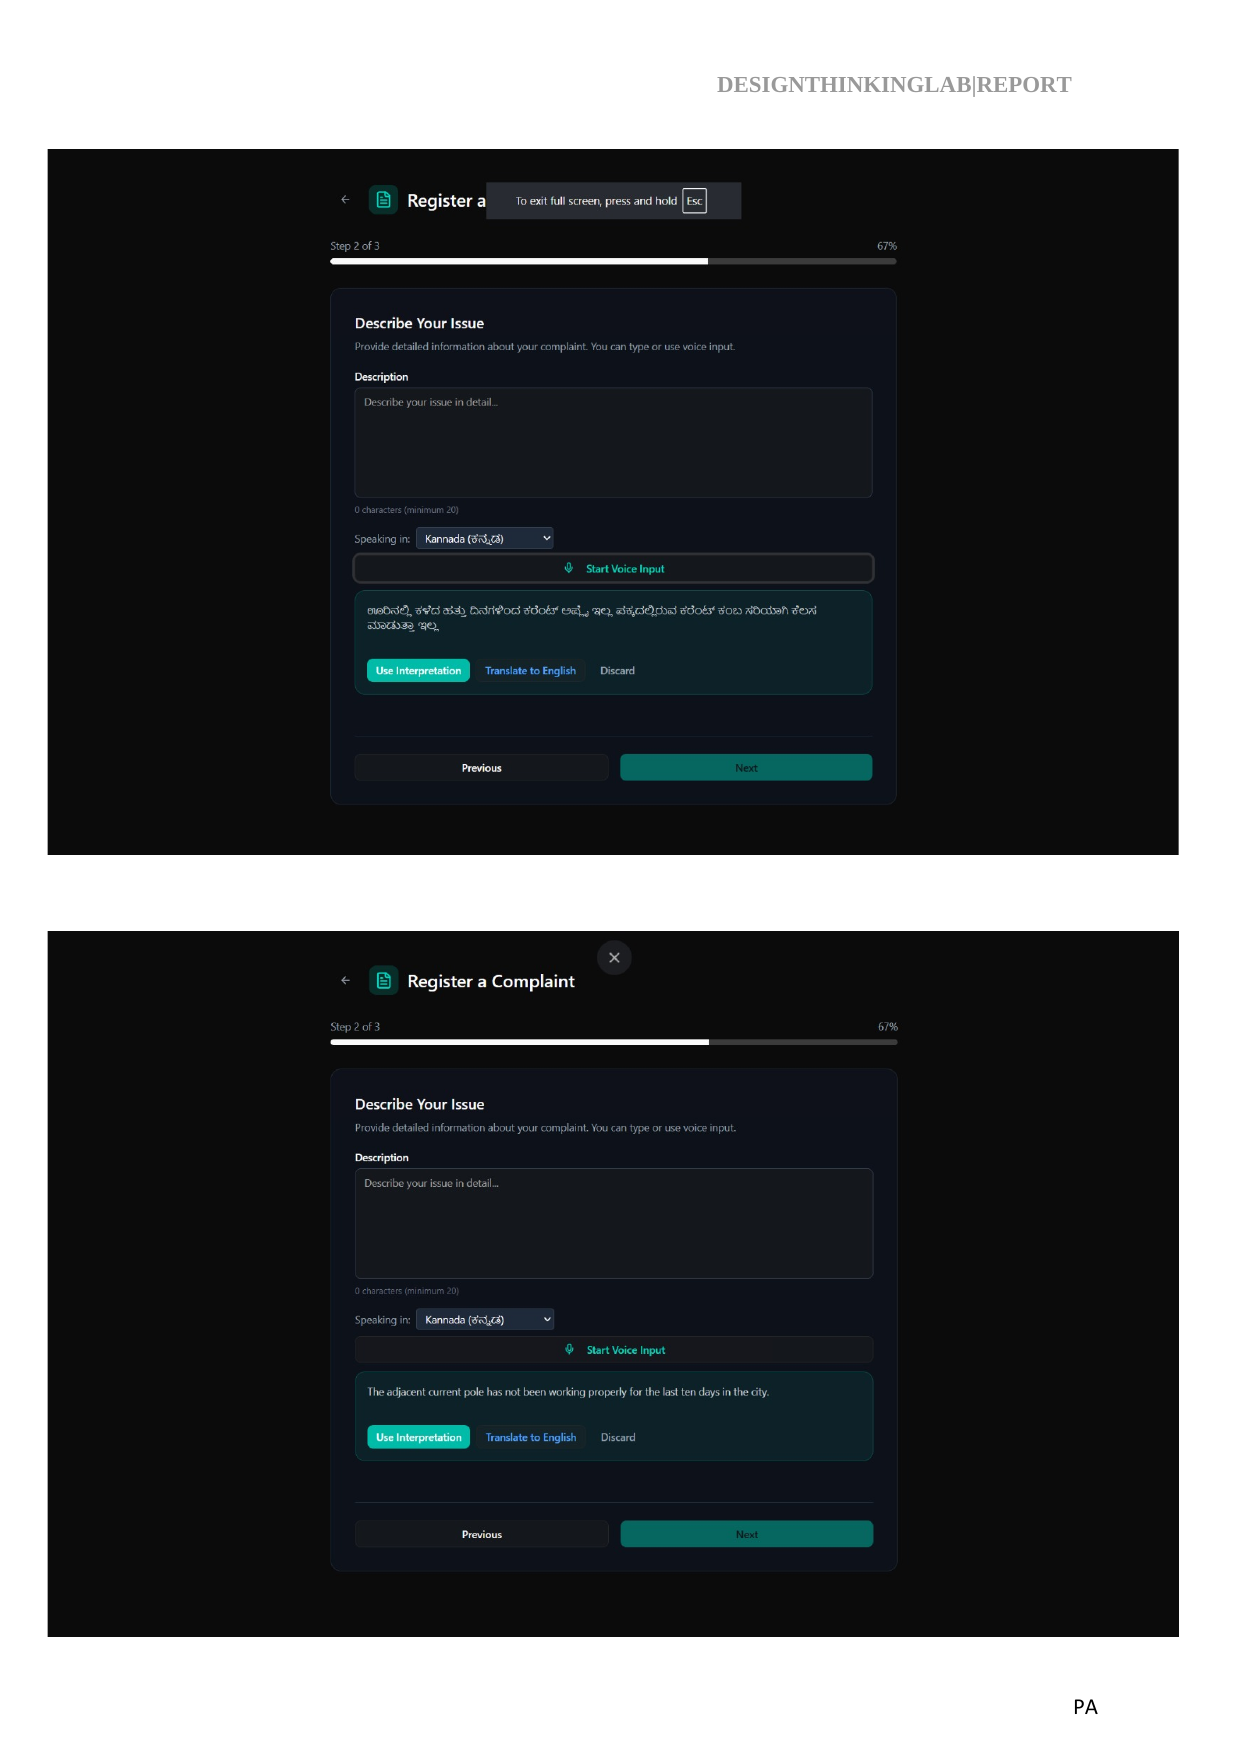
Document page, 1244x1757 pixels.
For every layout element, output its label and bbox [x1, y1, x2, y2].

picture [47, 149, 1179, 855]
picture [47, 931, 1179, 1637]
